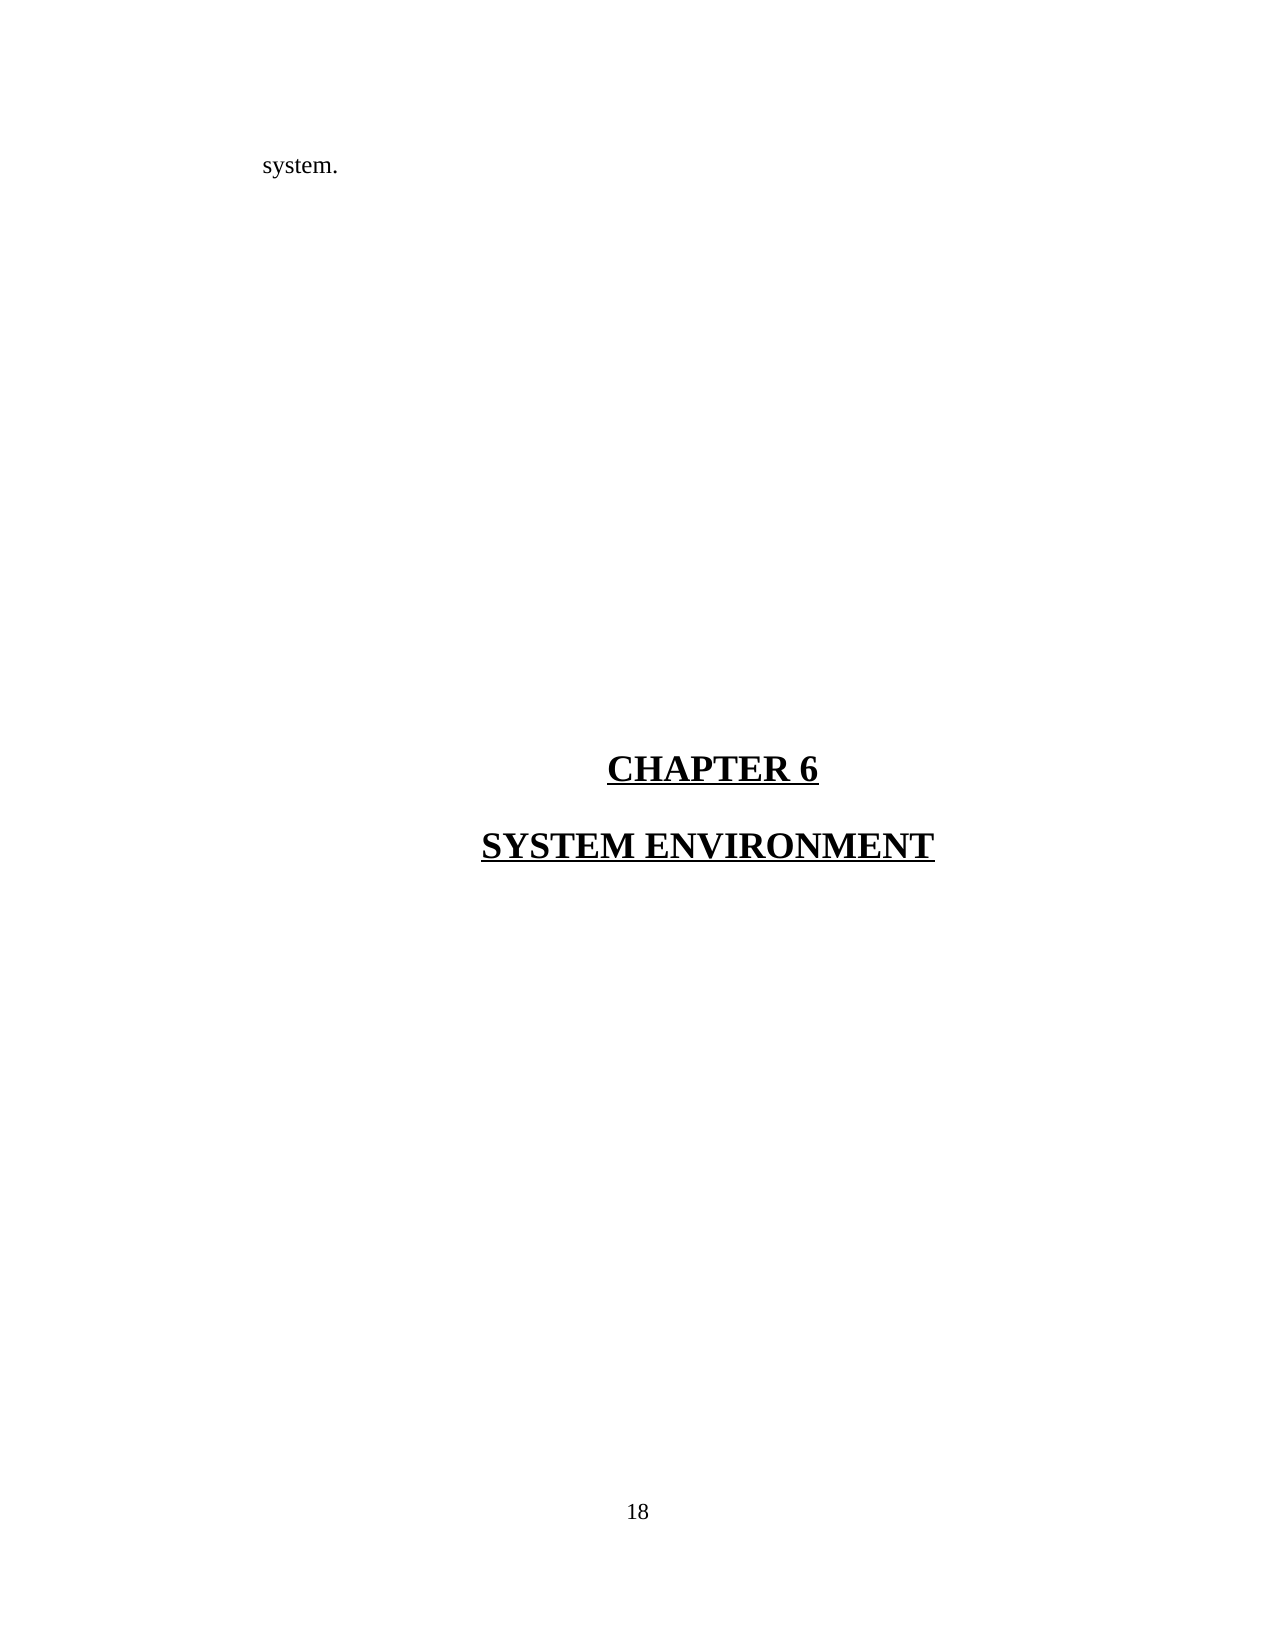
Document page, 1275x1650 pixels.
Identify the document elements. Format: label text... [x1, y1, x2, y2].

text SYSTEM ENVIRONMENT [187, 823, 1087, 866]
text CHAPTER 6 [262, 746, 1162, 789]
text 3.Create document, report, or other formats that contain information produced by the system. [187, 150, 1087, 179]
